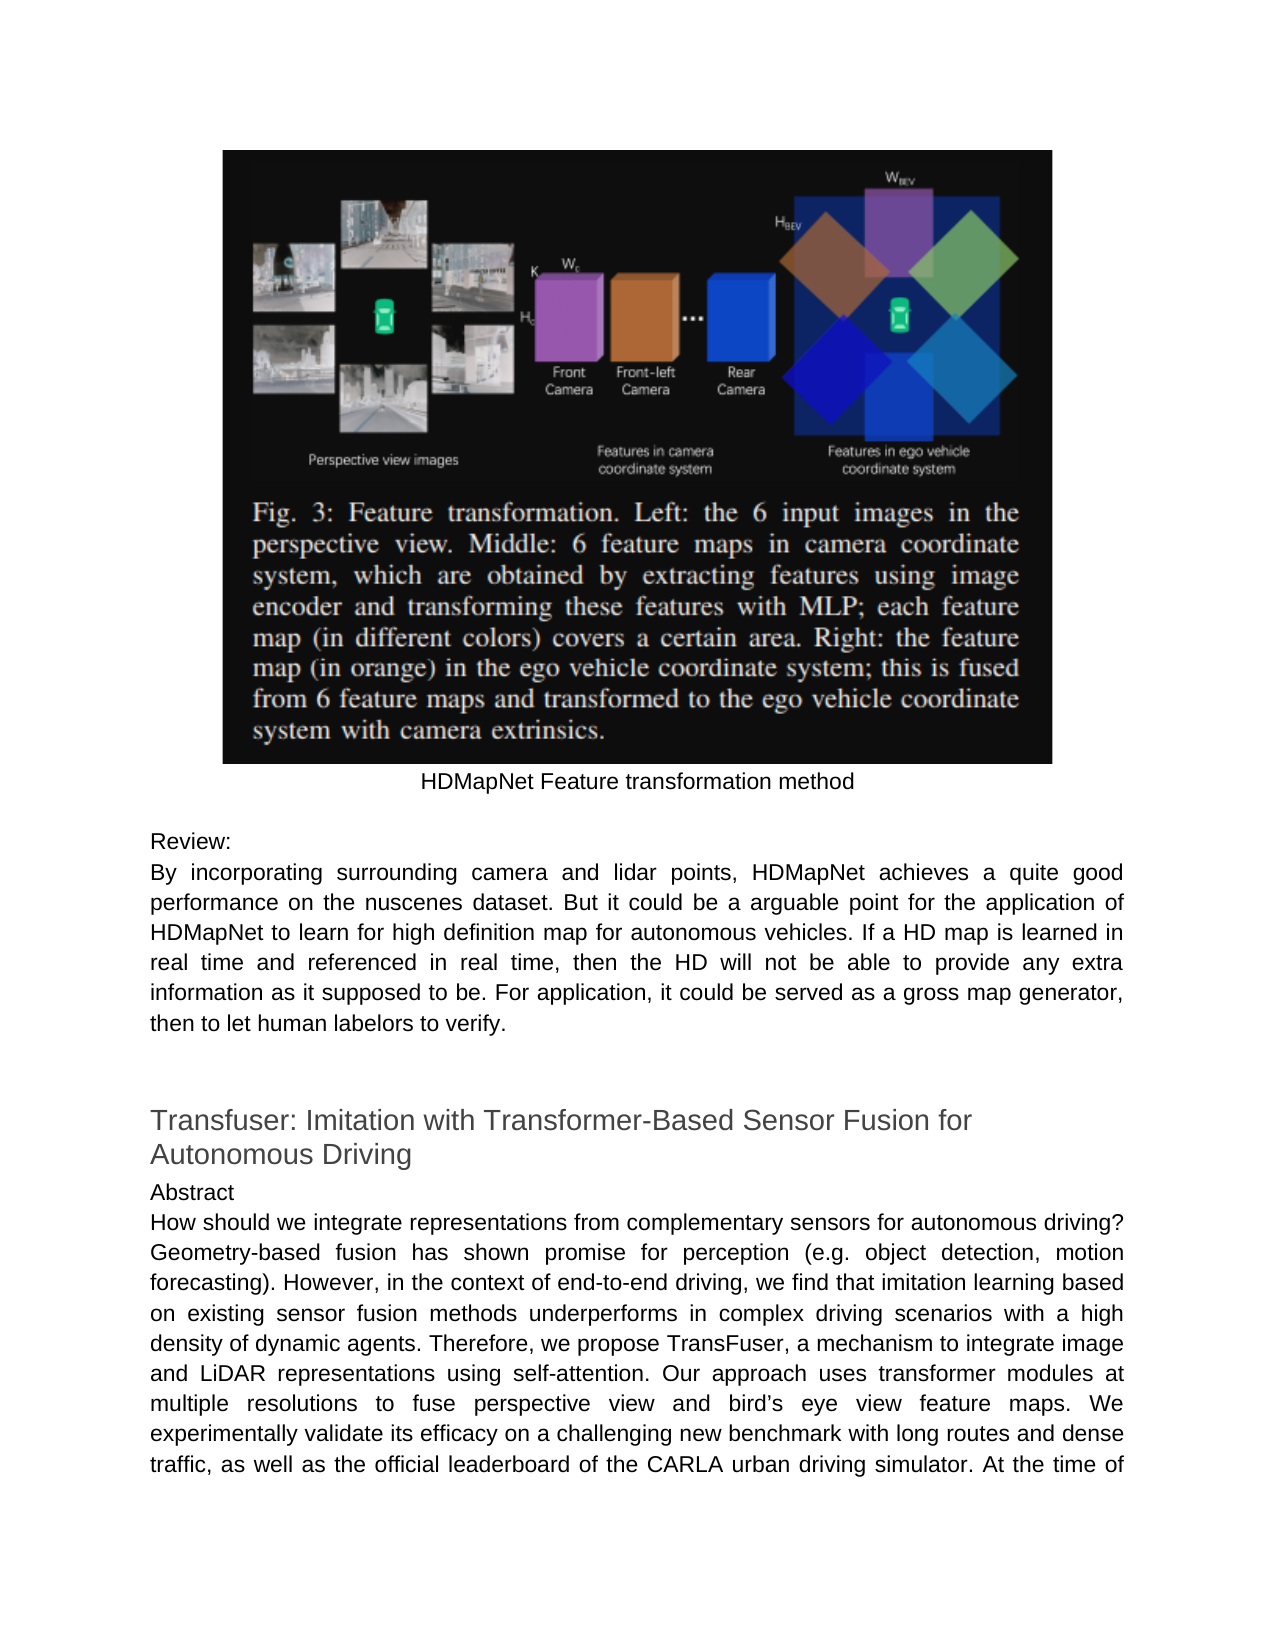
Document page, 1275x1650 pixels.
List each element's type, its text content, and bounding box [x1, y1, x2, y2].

picture [222, 150, 1053, 764]
text By incorporating surrounding camera and lidar points, HDMapNet achieves a quite good performance on the nuscenes dataset. But it could be a arguable point for the application of HDMapNet to learn for high definition map for autonomous vehicles. If a HD map is learned in real time and referenced in real time, then the HD will not be able to provide any extra information as it supposed to be. For application, it could be served as a gross map generator, then to let human labelors to verify. [150, 858, 1125, 1036]
text Review: [150, 828, 1125, 855]
text HDMapNet Feature transformation method [150, 768, 1125, 794]
subtitle Transfuser: Imitation with Transformer-Based Sensor Fusion for Autonomous Driving [150, 1103, 1125, 1170]
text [150, 1209, 1125, 1477]
text Abstract [150, 1179, 1125, 1205]
